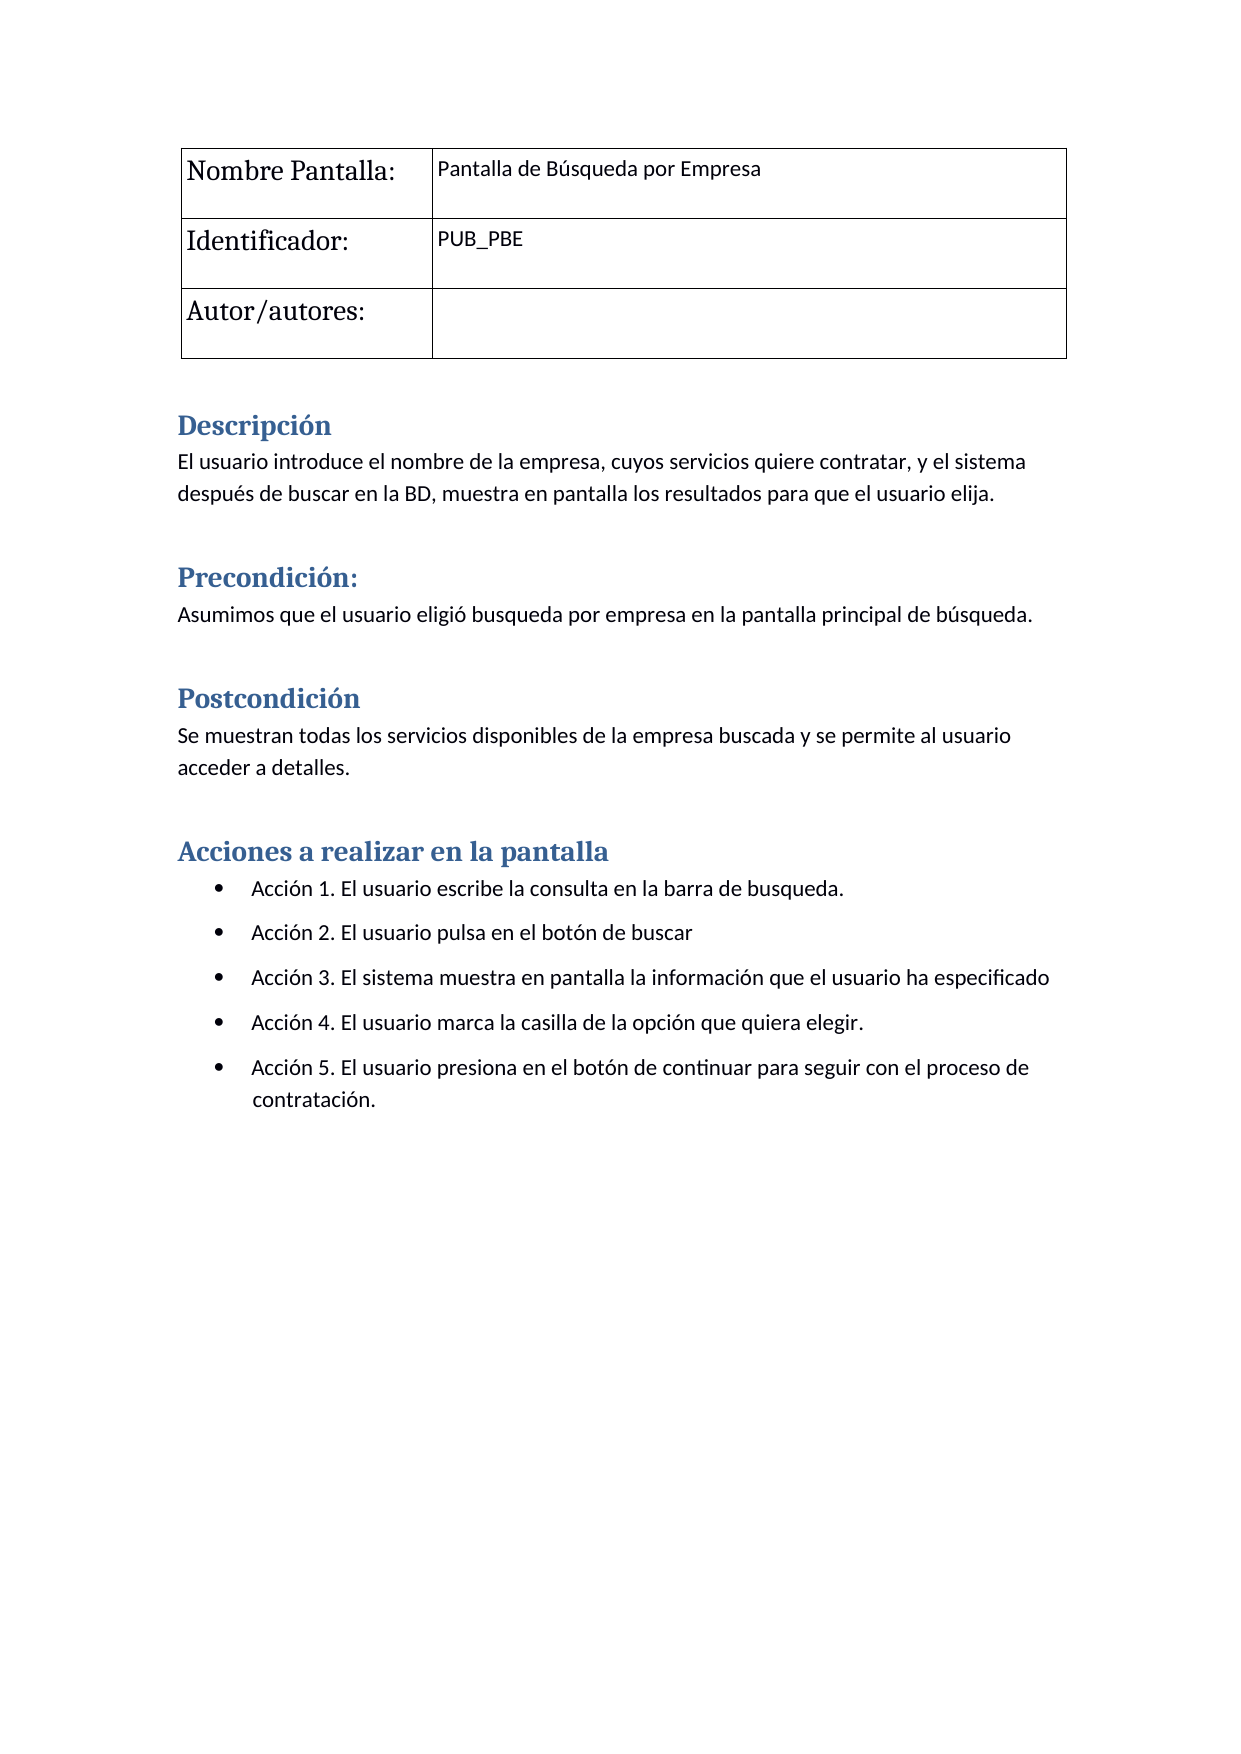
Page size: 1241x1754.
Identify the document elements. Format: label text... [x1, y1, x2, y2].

list Acción 3. El sistema muestra en pantalla la información que el usuario ha especificado [215, 963, 1063, 991]
table_header Nombre Pantalla: [182, 149, 432, 218]
text Asumimos que el usuario eligió busqueda por empresa en la pantalla principal de búsqueda. [177, 600, 1063, 628]
subtitle Descripción [177, 409, 1063, 442]
subtitle Acciones a realizar en la pantalla [177, 835, 1063, 869]
text El usuario introduce el nombre de la empresa, cuyos servicios quiere contratar, y el sistema después de buscar en la BD, muestra en pantalla los resultados para que el usuario elija. [177, 447, 1063, 507]
table_cell Identificador: [182, 219, 432, 288]
table_cell PUB_PBE [433, 219, 1066, 288]
list Acción 4. El usuario marca la casilla de la opción que quiera elegir. [215, 1008, 1063, 1036]
subtitle Precondición: [177, 562, 1063, 595]
table_cell [433, 289, 1066, 358]
table_cell Autor/autores: [182, 289, 432, 358]
list Acción 2. El usuario pulsa en el botón de buscar [215, 918, 1063, 947]
list Acción 5. El usuario presiona en el botón de continuar para seguir con el proceso de contratación. [215, 1053, 1063, 1113]
text Se muestran todas los servicios disponibles de la empresa buscada y se permite al usuario acceder a detalles. [177, 721, 1063, 781]
list Acción 1. El usuario escribe la consulta en la barra de busqueda. [215, 874, 1063, 902]
subtitle Postcondición [177, 682, 1063, 716]
table_header Pantalla de Búsqueda por Empresa [433, 149, 1066, 218]
